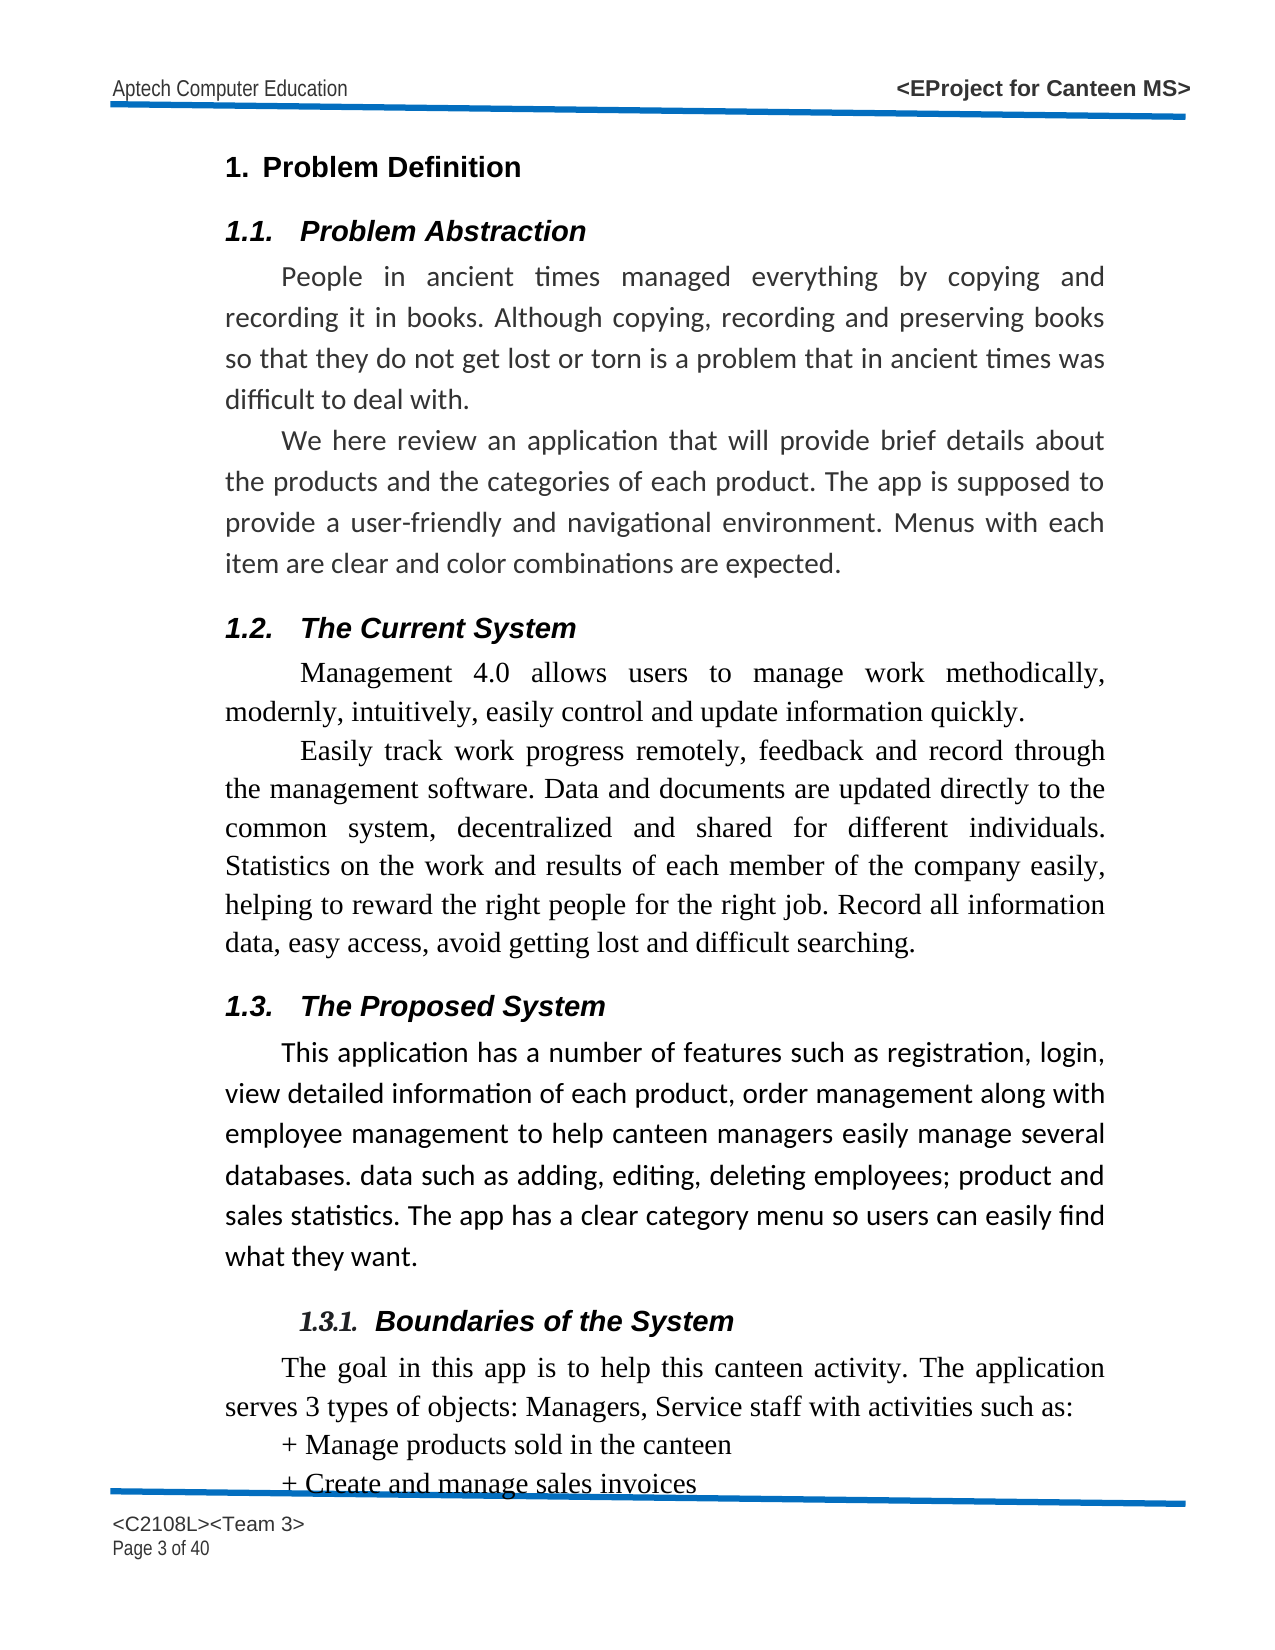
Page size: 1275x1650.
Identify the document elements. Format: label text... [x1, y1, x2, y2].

text + Create and manage sales invoices [225, 1466, 1106, 1499]
text This application has a number of features such as registration, login, view detailed information of each product, order management along with employee management to help canteen managers easily manage several databases. data such as adding, editing, deleting employees; product and sales statistics. The app has a clear category menu so users can easily find what they want. [225, 1034, 1106, 1274]
text The goal in this app is to help this canteen activity. The application serves 3 types of objects: Managers, Service staff with activities such as: [225, 1350, 1106, 1422]
subtitle Problem Definition [225, 150, 1106, 183]
text Management 4.0 allows users to manage work methodically, modernly, intuitively, easily control and update information quickly. [225, 656, 1106, 728]
subtitle Boundaries of the System [225, 1304, 1106, 1339]
text Easily track work progress remotely, feedback and record through the management software. Data and documents are updated directly to the common system, decentralized and shared for different individuals. Statistics on the work and results of each member of the company easily, helping to reward the right people for the right job. Record all information data, easy access, avoid getting lost and difficult searching. [225, 733, 1106, 959]
subtitle The Current System [225, 611, 1106, 644]
subtitle The Proposed System [225, 989, 1106, 1022]
text + Manage products sold in the canteen [225, 1427, 1106, 1461]
text We here review an application that will provide brief details about the products and the categories of each product. The app is supposed to provide a user-friendly and navigational environment. Menus with each item are clear and color combinations are expected. [225, 422, 1106, 581]
text People in ancient times managed everything by copying and recording it in books. Although copying, recording and preserving books so that they do not get lost or torn is a problem that in ancient times was difficult to deal with. [225, 258, 1106, 417]
subtitle Problem Abstraction [225, 213, 1106, 247]
